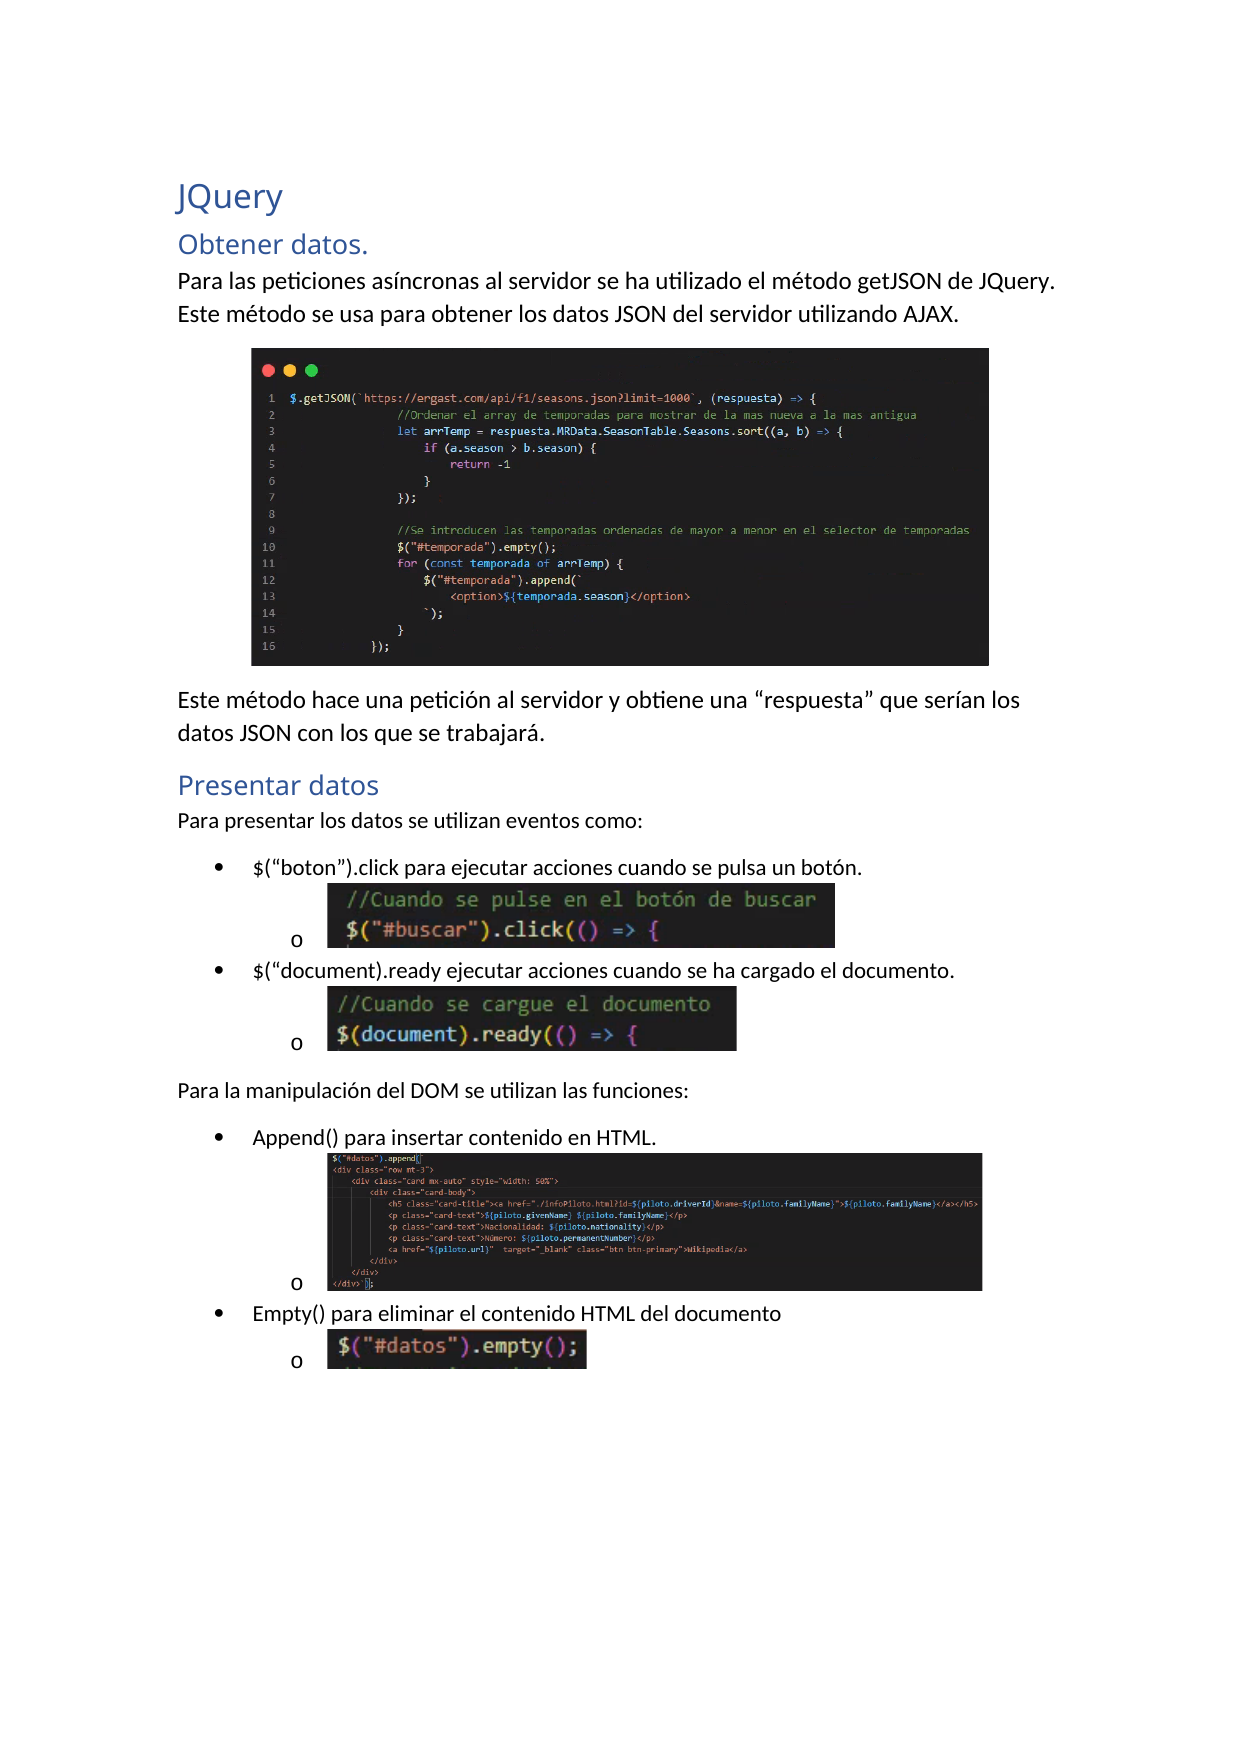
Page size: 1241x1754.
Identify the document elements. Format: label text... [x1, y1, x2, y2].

text Este método hace una petición al servidor y obtiene una “respuesta” que serían los datos JSON con los que se trabajará. [177, 684, 1063, 748]
picture [327, 1329, 587, 1369]
list Empty() para eliminar el contenido HTML del documento [215, 1299, 1063, 1328]
text Para la manipulación del DOM se utilizan las funciones: [177, 1076, 1063, 1104]
picture [327, 986, 737, 1051]
picture [327, 1153, 983, 1291]
subtitle Obtener datos. [177, 226, 1063, 263]
picture [327, 883, 835, 948]
list $(“boton”).click para ejecutar acciones cuando se pulsa un botón. [215, 853, 1063, 881]
text Para presentar los datos se utilizan eventos como: [177, 806, 1063, 834]
text Para las peticiones asíncronas al servidor se ha utilizado el método getJSON de JQuery. Este método se usa para obtener los datos JSON del servidor utilizando AJAX. [177, 266, 1063, 329]
subtitle JQuery [177, 173, 1063, 218]
picture [251, 348, 989, 666]
list $(“document).ready ejecutar acciones cuando se ha cargado el documento. [215, 956, 1063, 984]
list Append() para insertar contenido en HTML. [215, 1123, 1063, 1151]
subtitle Presentar datos [177, 767, 1063, 803]
